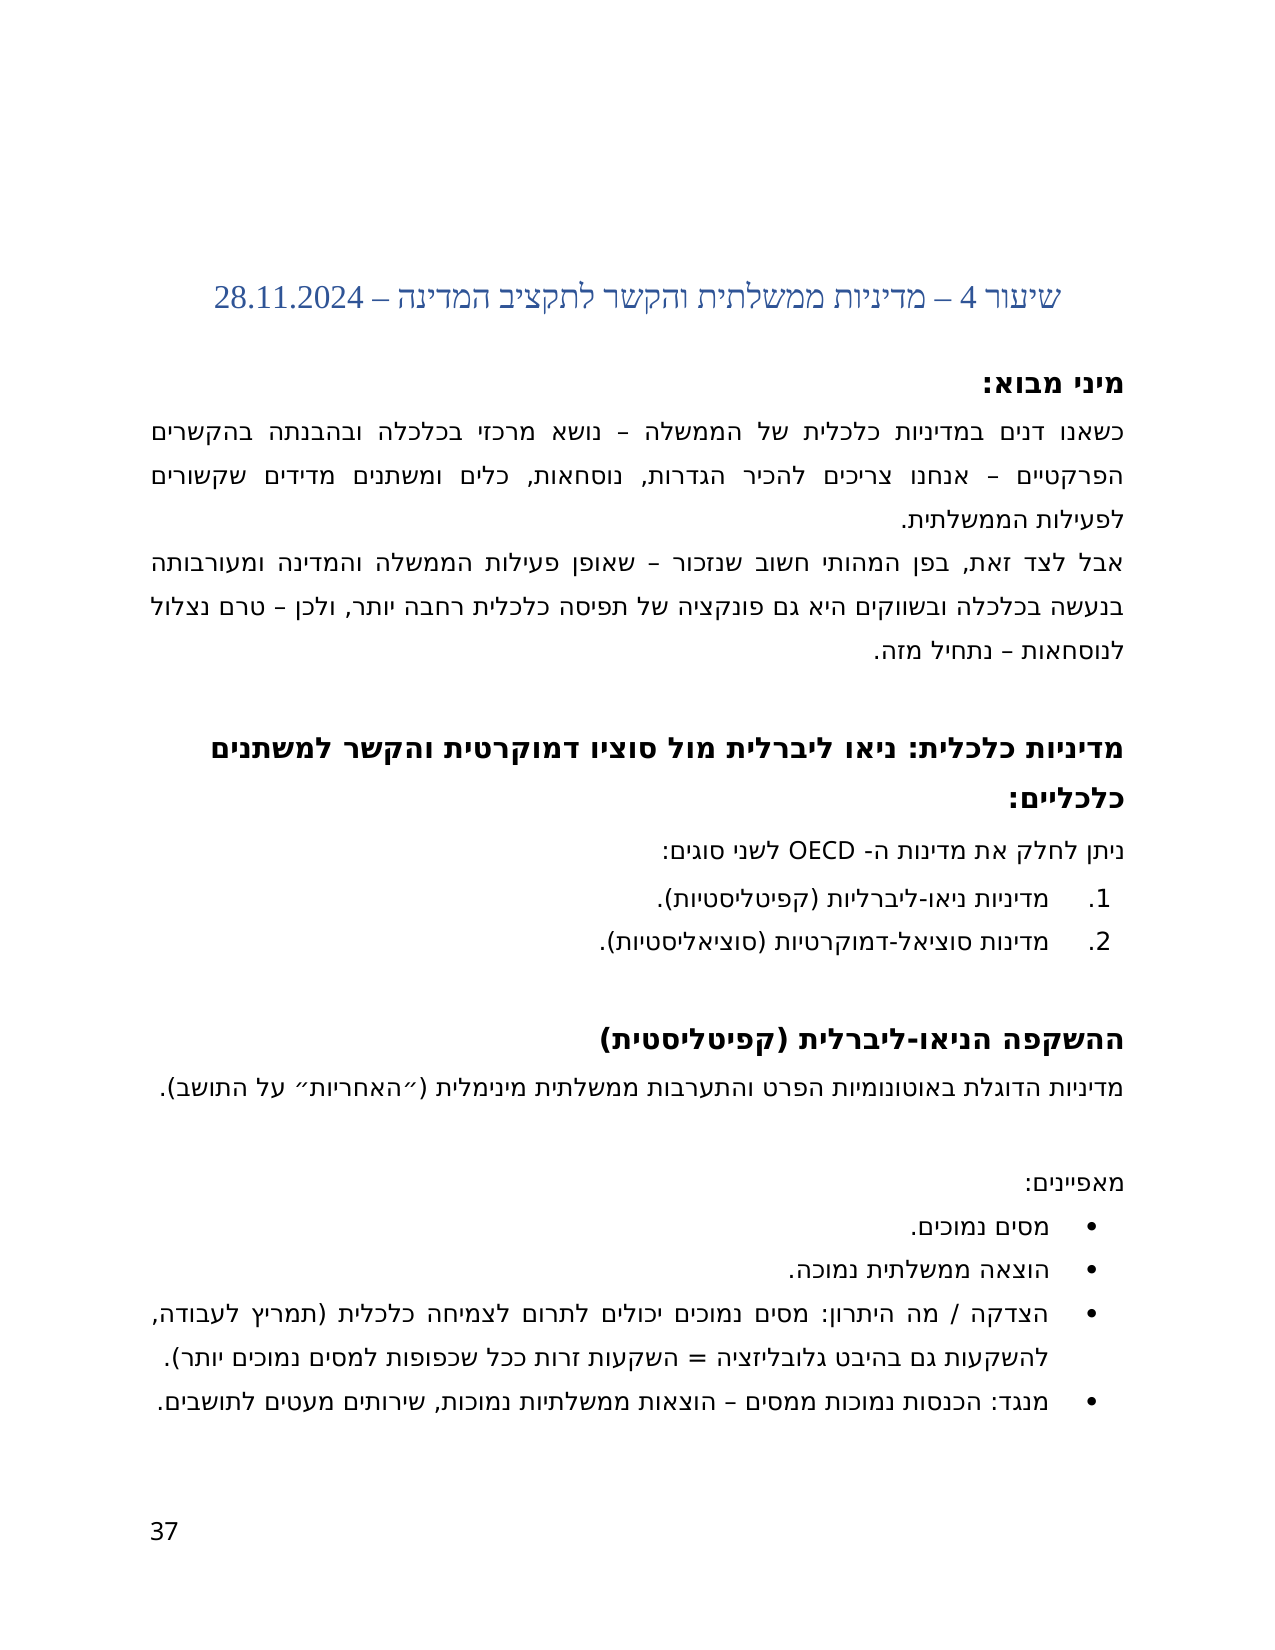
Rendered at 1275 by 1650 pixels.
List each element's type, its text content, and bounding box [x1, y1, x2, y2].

text מדיניות הדוגלת באוטונומיות הפרט והתערבות ממשלתית מינימלית (״האחריות״ על התושב). [150, 1073, 1125, 1102]
subtitle שיעור 4 – מדיניות ממשלתית והקשר לתקציב המדינה – 28.11.2024 [150, 277, 1125, 315]
text מאפיינים: [150, 1168, 1125, 1197]
text אבל לצד זאת, בפן המהותי חשוב שנזכור – שאופן פעילות הממשלה והמדינה ומעורבותה בנעשה בכלכלה ובשווקים היא גם פונקציה של תפיסה כלכלית רחבה יותר, ולכן – טרם נצלול לנוסחאות – נתחיל מזה. [150, 549, 1125, 665]
list מדיניות ניאו-ליברליות (קפיטליסטיות). [150, 884, 1087, 913]
list מדינות סוציאל-דמוקרטיות (סוציאליסטיות). [150, 928, 1087, 957]
text ניתן לחלק את מדינות ה- OECD לשני סוגים: [150, 833, 1125, 867]
text כשאנו דנים במדיניות כלכלית של הממשלה – נושא מרכזי בכלכלה ובהבנתה בהקשרים הפרקטיים – אנחנו צריכים להכיר הגדרות, נוסחאות, כלים ומשתנים מדידים שקשורים לפעילות הממשלתית. [150, 417, 1125, 534]
text ההשקפה הניאו-ליברלית (קפיטליסטית) [150, 1022, 1125, 1056]
list מנגד: הכנסות נמוכות ממסים – הוצאות ממשלתיות נמוכות, שירותים מעטים לתושבים. [150, 1387, 1087, 1416]
list הוצאה ממשלתית נמוכה. [150, 1256, 1087, 1285]
list הצדקה / מה היתרון: מסים נמוכים יכולים לתרום לצמיחה כלכלית (תמריץ לעבודה, להשקעות גם בהיבט גלובליזציה = השקעות זרות ככל שכפופות למסים נמוכים יותר). [150, 1299, 1087, 1372]
text מדיניות כלכלית: ניאו ליברלית מול סוציו דמוקרטית והקשר למשתנים כלכליים: [150, 731, 1125, 816]
list מסים נמוכים. [150, 1212, 1087, 1241]
text מיני מבוא: [150, 366, 1125, 400]
